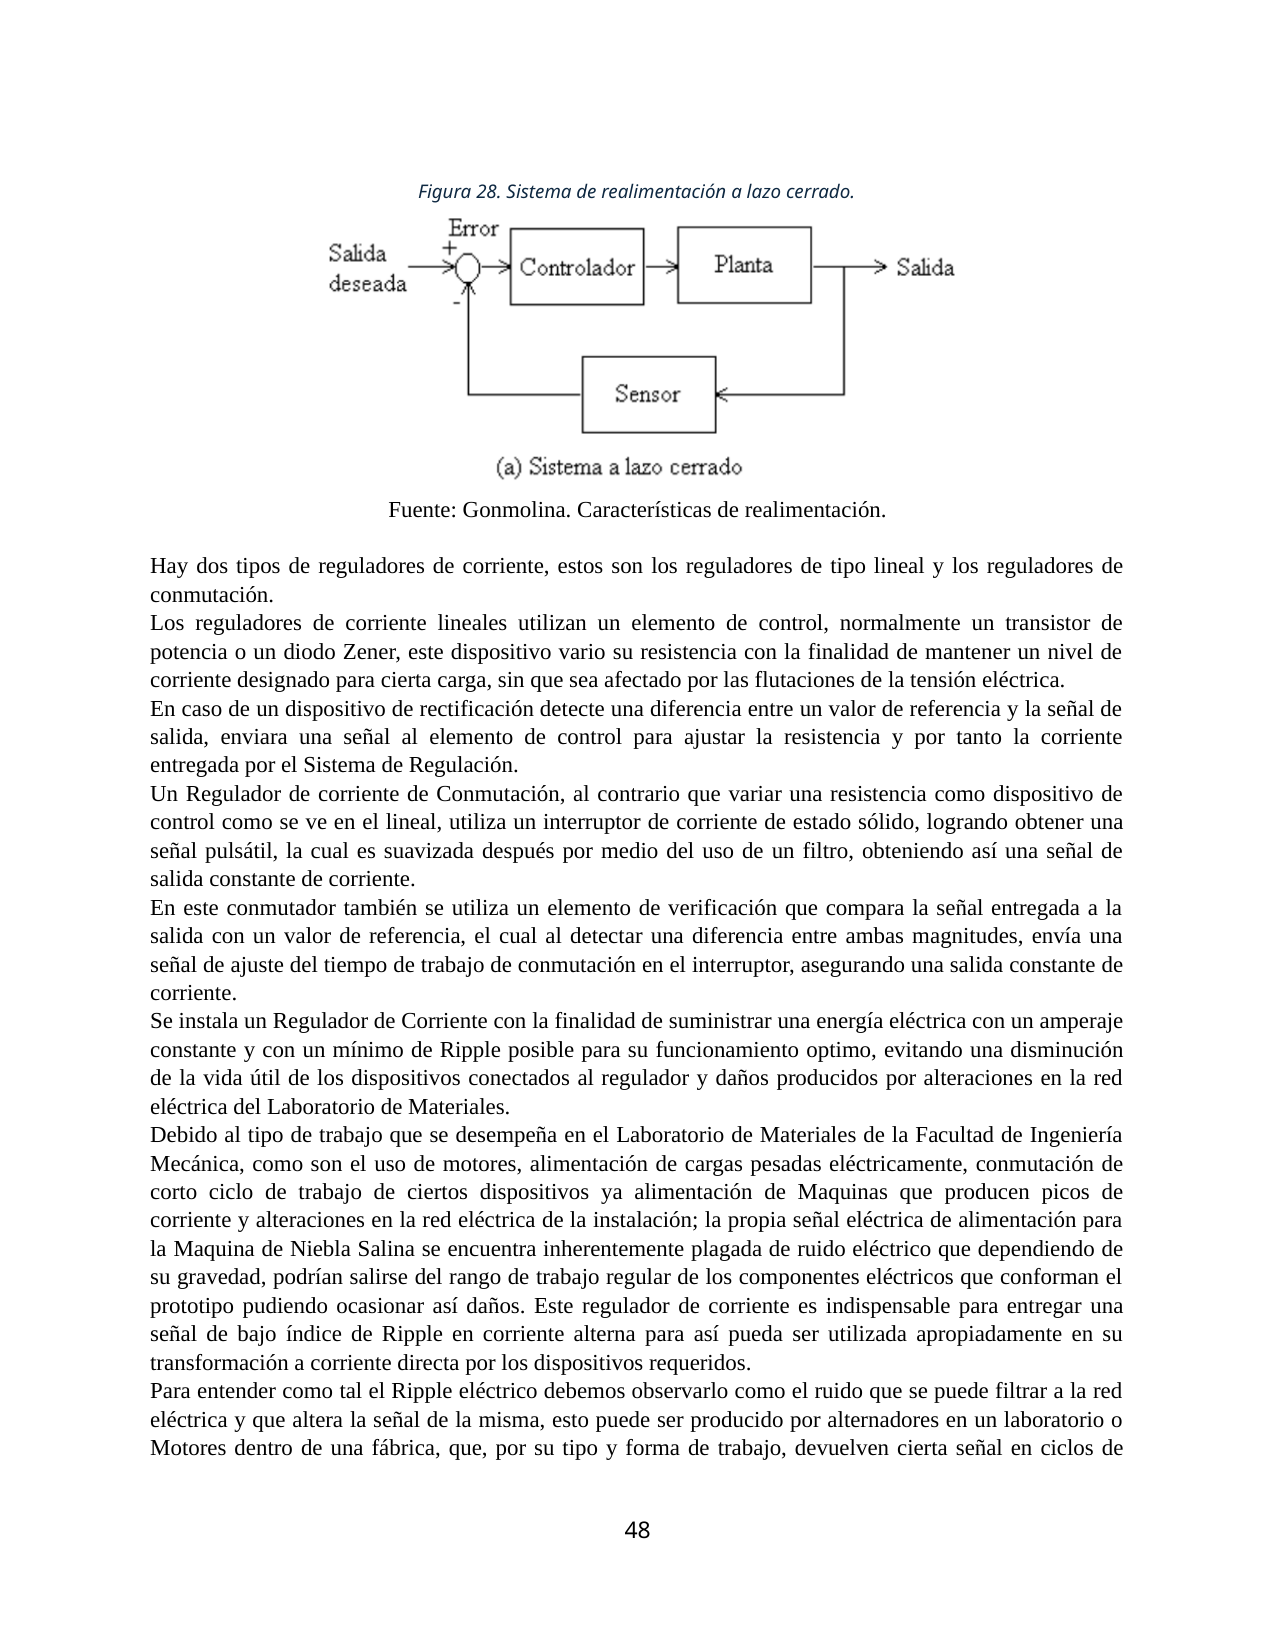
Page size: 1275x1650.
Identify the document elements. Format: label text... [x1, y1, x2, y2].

text En caso de un dispositivo de rectificación detecte una diferencia entre un valor de referencia y la señal de salida, enviara una señal al elemento de control para ajustar la resistencia y por tanto la corriente entregada por el Sistema de Regulación. [150, 695, 1125, 778]
text Un Regulador de corriente de Conmutación, al contrario que variar una resistencia como dispositivo de control como se ve en el lineal, utiliza un interruptor de corriente de estado sólido, logrando obtener una señal pulsátil, la cual es suavizada después por medio del uso de un filtro, obteniendo así una señal de salida constante de corriente. [150, 780, 1125, 892]
text Los reguladores de corriente lineales utilizan un elemento de control, normalmente un transistor de potencia o un diodo Zener, este dispositivo vario su resistencia con la finalidad de mantener un nivel de corriente designado para cierta carga, sin que sea afectado por las flutaciones de la tensión eléctrica. [150, 609, 1125, 693]
text En este conmutador también se utiliza un elemento de verificación que compara la señal entregada a la salida con un valor de referencia, el cual al detectar una diferencia entre ambas magnitudes, envía una señal de ajuste del tiempo de trabajo de conmutación en el interruptor, asegurando una salida constante de corriente. [150, 894, 1125, 1005]
text Figura 28. Sistema de realimentación a lazo cerrado. [150, 178, 1125, 204]
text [150, 1377, 1125, 1460]
text Hay dos tipos de reguladores de corriente, estos son los reguladores de tipo lineal y los reguladores de conmutación. [150, 552, 1125, 607]
text Debido al tipo de trabajo que se desempeña en el Laboratorio de Materiales de la Facultad de Ingeniería Mecánica, como son el uso de motores, alimentación de cargas pesadas eléctricamente, conmutación de corto ciclo de trabajo de ciertos dispositivos ya alimentación de Maquinas que producen picos de corriente y alteraciones en la red eléctrica de la instalación; la propia señal eléctrica de alimentación para la Maquina de Niebla Salina se encuentra inherentemente plagada de ruido eléctrico que dependiendo de su gravedad, podrían salirse del rango de trabajo regular de los componentes eléctricos que conforman el prototipo pudiendo ocasionar así daños. Este regulador de corriente es indispensable para entregar una señal de bajo índice de Ripple en corriente alterna para así pueda ser utilizada apropiadamente en su transformación a corriente directa por los dispositivos requeridos. [150, 1121, 1125, 1375]
text Se instala un Regulador de Corriente con la finalidad de suministrar una energía eléctrica con un amperaje constante y con un mínimo de Ripple posible para su funcionamiento optimo, evitando una disminución de la vida útil de los dispositivos conectados al regulador y daños producidos por alteraciones en la red eléctrica del Laboratorio de Materiales. [150, 1007, 1125, 1119]
picture [315, 203, 960, 494]
text Fuente: Gonmolina. Características de realimentación. [150, 496, 1125, 522]
